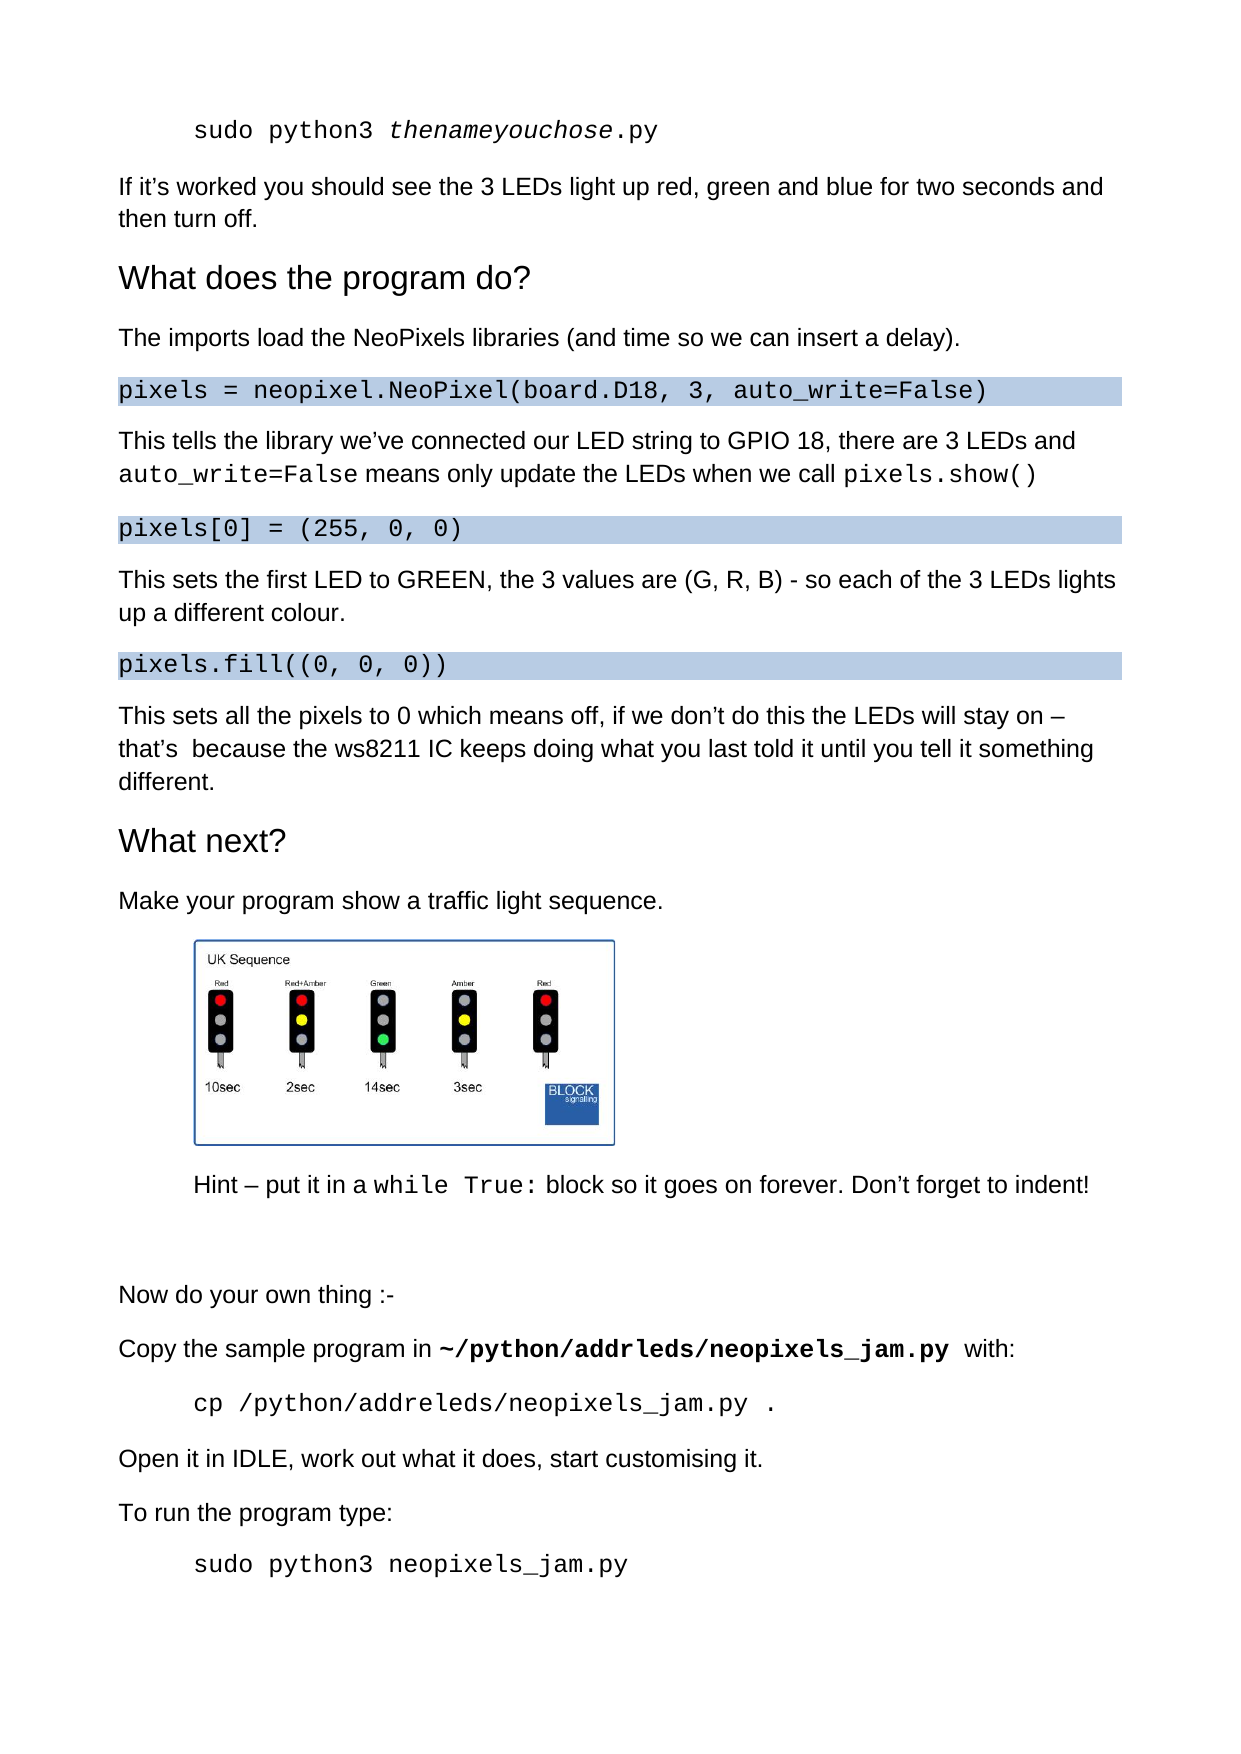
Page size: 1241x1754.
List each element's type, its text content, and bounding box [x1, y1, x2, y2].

text If it’s worked you should see the 3 LEDs light up red, green and blue for two seconds and then turn off. [118, 171, 1122, 233]
text Copy the sample program in ~/python/addrleds/neopixels_jam.py with: [118, 1334, 1122, 1365]
text sudo python3 thenameyouchose.py [193, 118, 1122, 146]
text Now do your own thing :- [118, 1281, 1122, 1309]
text This sets the first LED to GREEN, the 3 values are (G, R, B) - so each of the 3 LEDs lights up a different colour. [118, 565, 1122, 627]
text To run the program type: [118, 1498, 1122, 1527]
text pixels.fill((0, 0, 0)) [118, 652, 1122, 680]
text sudo python3 neopixels_jam.py [193, 1552, 1122, 1580]
text This tells the library we’ve connected our LED string to GPIO 18, there are 3 LEDs and auto_write=False means only update the LEDs when we call pixels.show() [118, 426, 1122, 490]
subtitle What does the program do? [118, 258, 1122, 297]
text Hint – put it in a while True: block so it goes on forever. Don’t forget to indent! [193, 1170, 1122, 1201]
picture [193, 939, 615, 1146]
text Make your program show a traffic light sequence. [118, 886, 1122, 914]
text The imports load the NeoPixels libraries (and time so we can insert a delay). [118, 323, 1122, 352]
subtitle What next? [118, 821, 1122, 859]
text This sets all the pixels to 0 which means off, if we don’t do this the LEDs will stay on – that’s because the ws8211 IC keeps doing what you last told it until you tell it something different. [118, 701, 1122, 796]
text cp /python/addreleds/neopixels_jam.py . [193, 1391, 1122, 1419]
text Open it in IDLE, work out what it does, start customising it. [118, 1444, 1122, 1473]
text pixels = neopixel.NeoPixel(board.D18, 3, auto_write=False) [118, 377, 1122, 406]
text pixels[0] = (255, 0, 0) [118, 516, 1122, 544]
